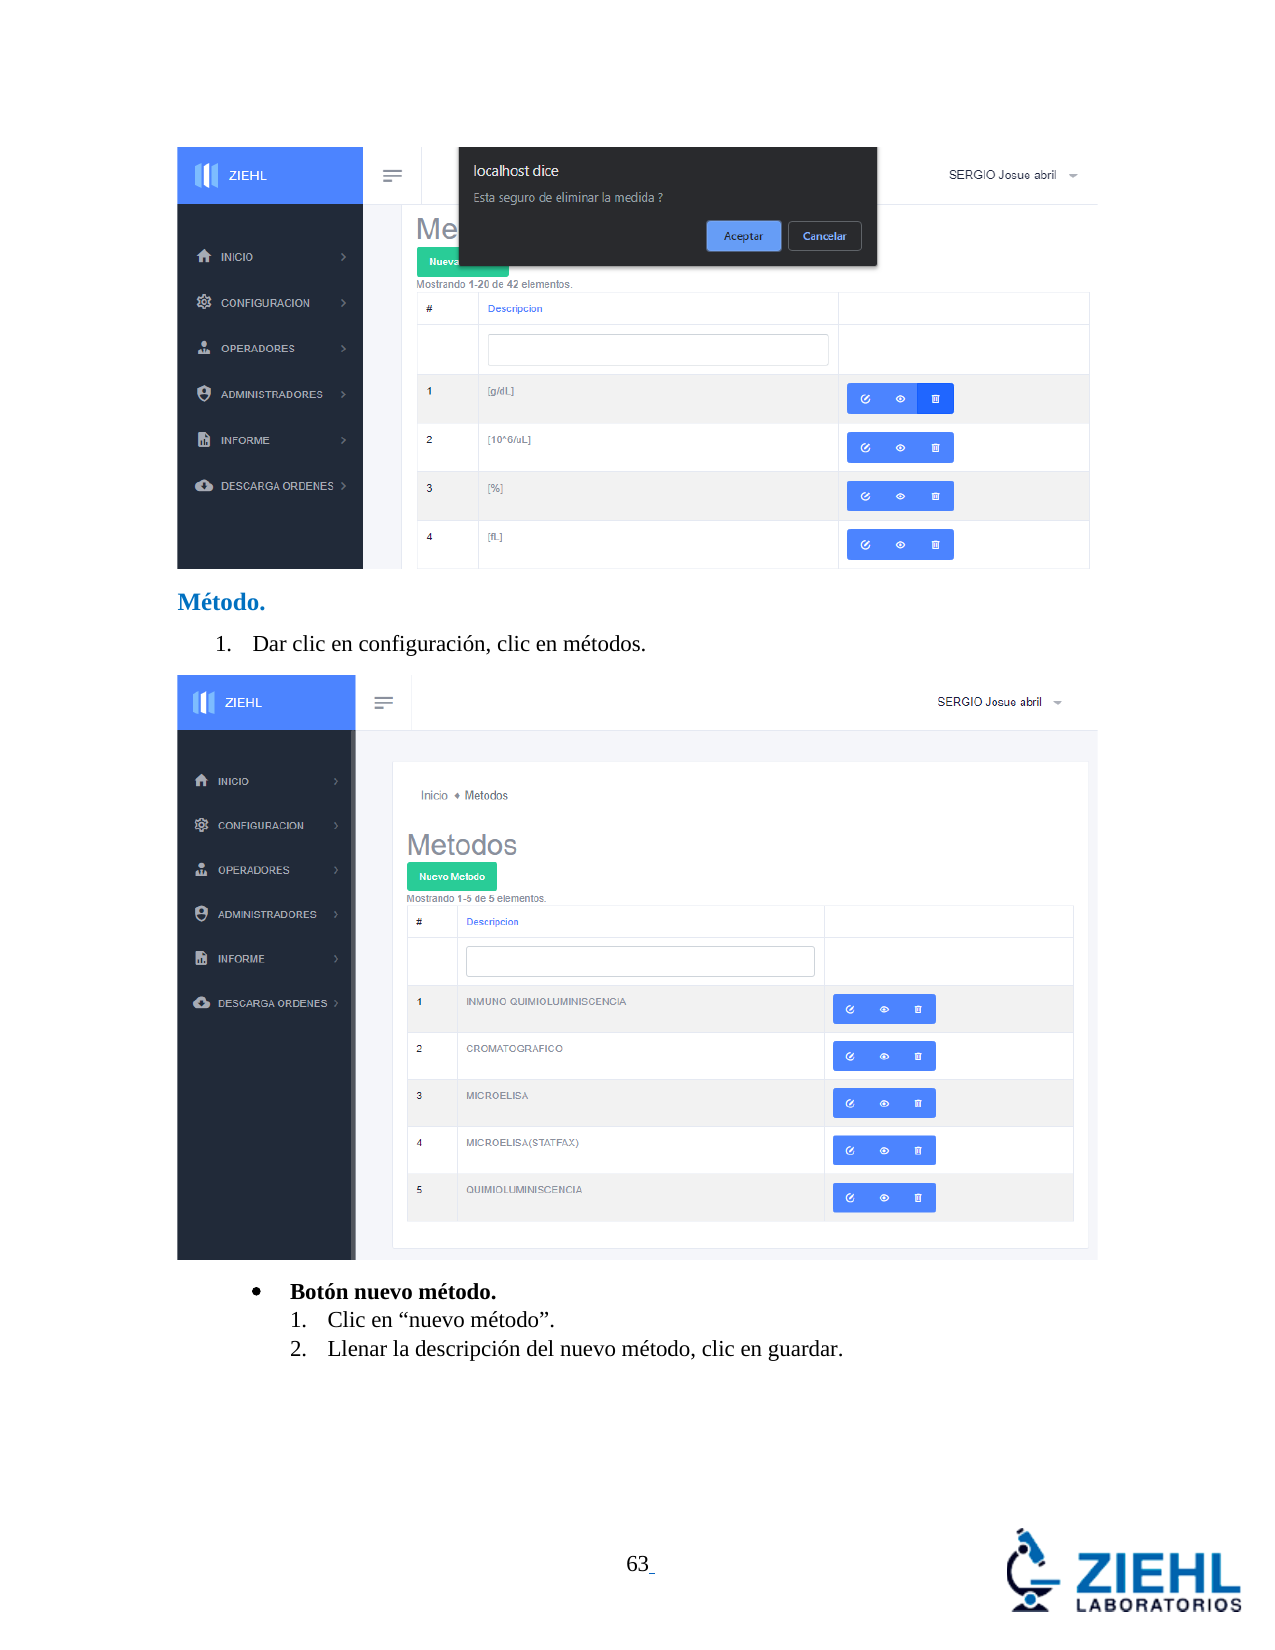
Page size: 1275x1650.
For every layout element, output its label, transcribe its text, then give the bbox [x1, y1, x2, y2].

picture [1007, 1528, 1242, 1612]
list Llenar la descripción del nuevo método, clic en guardar. [290, 1335, 1098, 1361]
list Clic en “nuevo método”. [290, 1306, 1098, 1333]
subtitle Método. [177, 587, 1098, 616]
list Dar clic en configuración, clic en métodos. [215, 631, 1098, 657]
list Botón nuevo método. [252, 1278, 1098, 1304]
